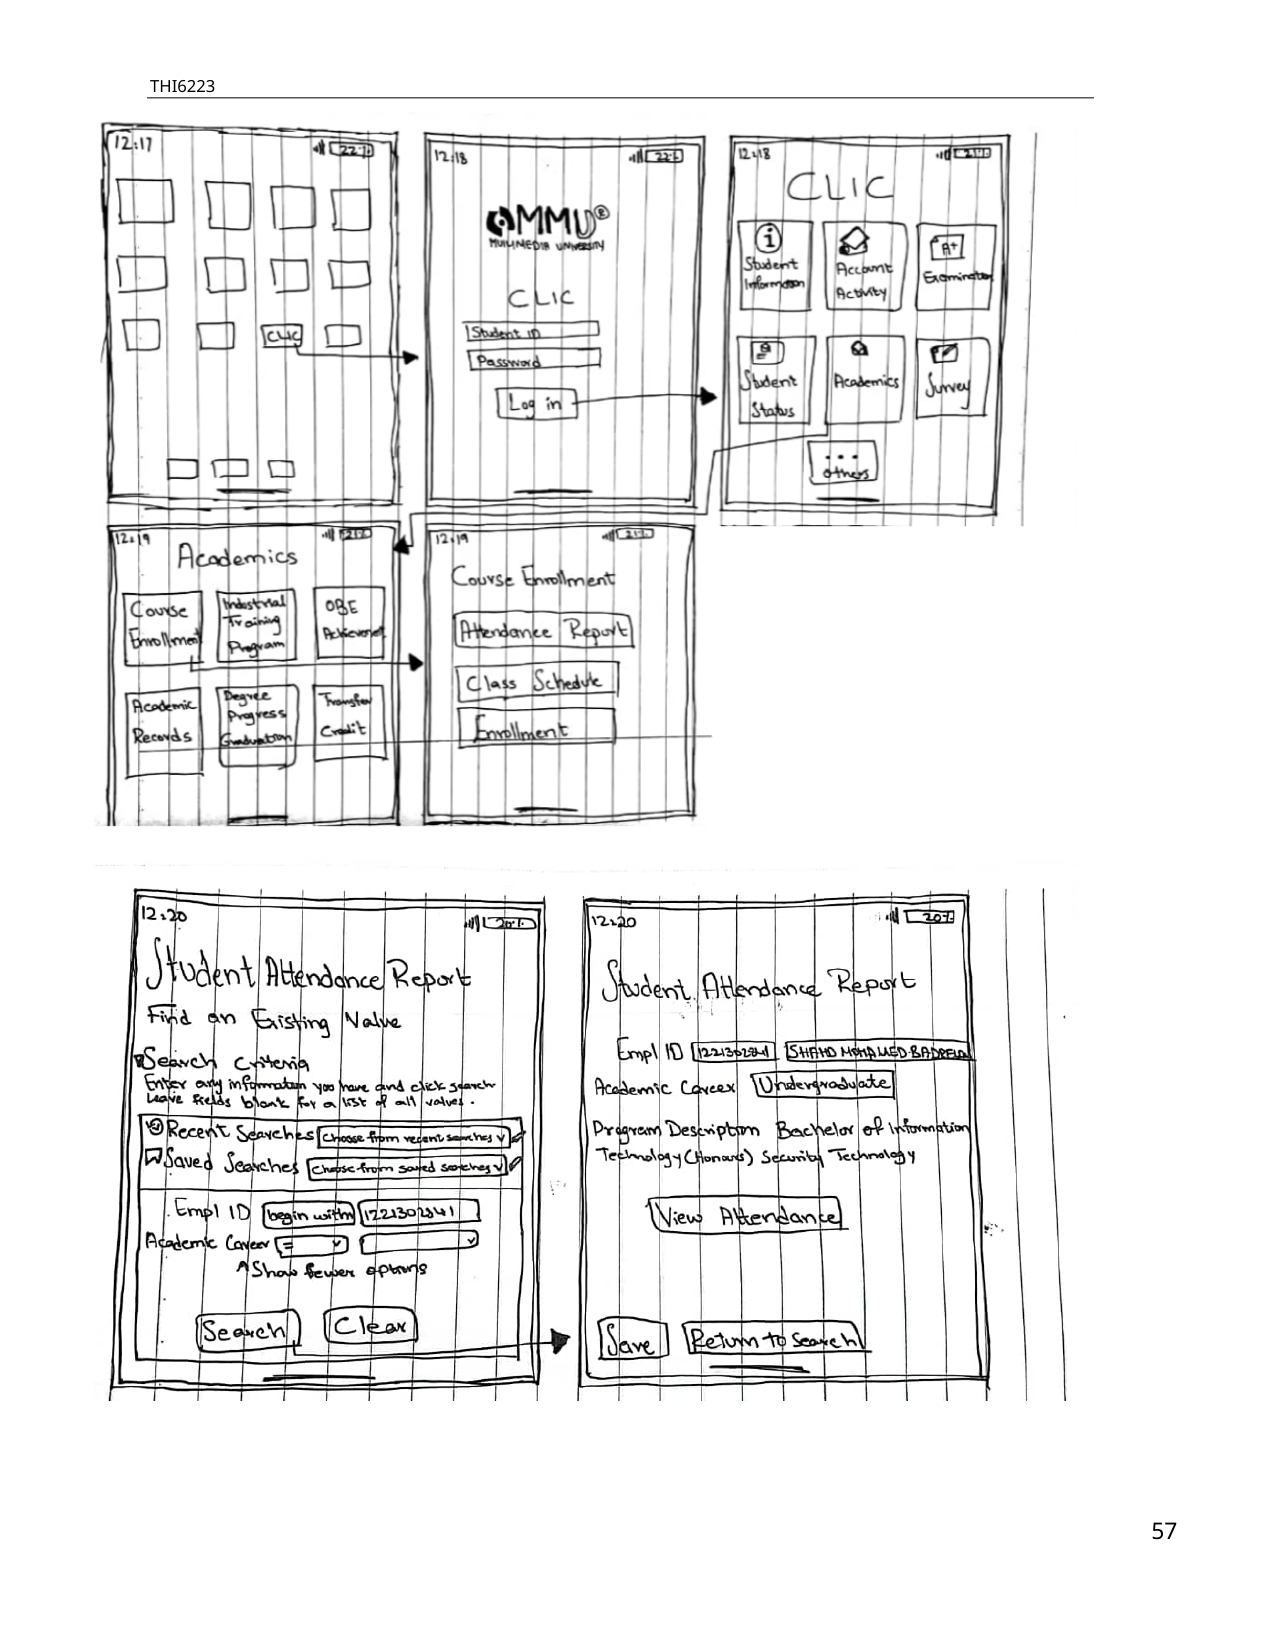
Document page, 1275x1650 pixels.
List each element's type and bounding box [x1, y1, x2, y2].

picture [93, 112, 1079, 1401]
